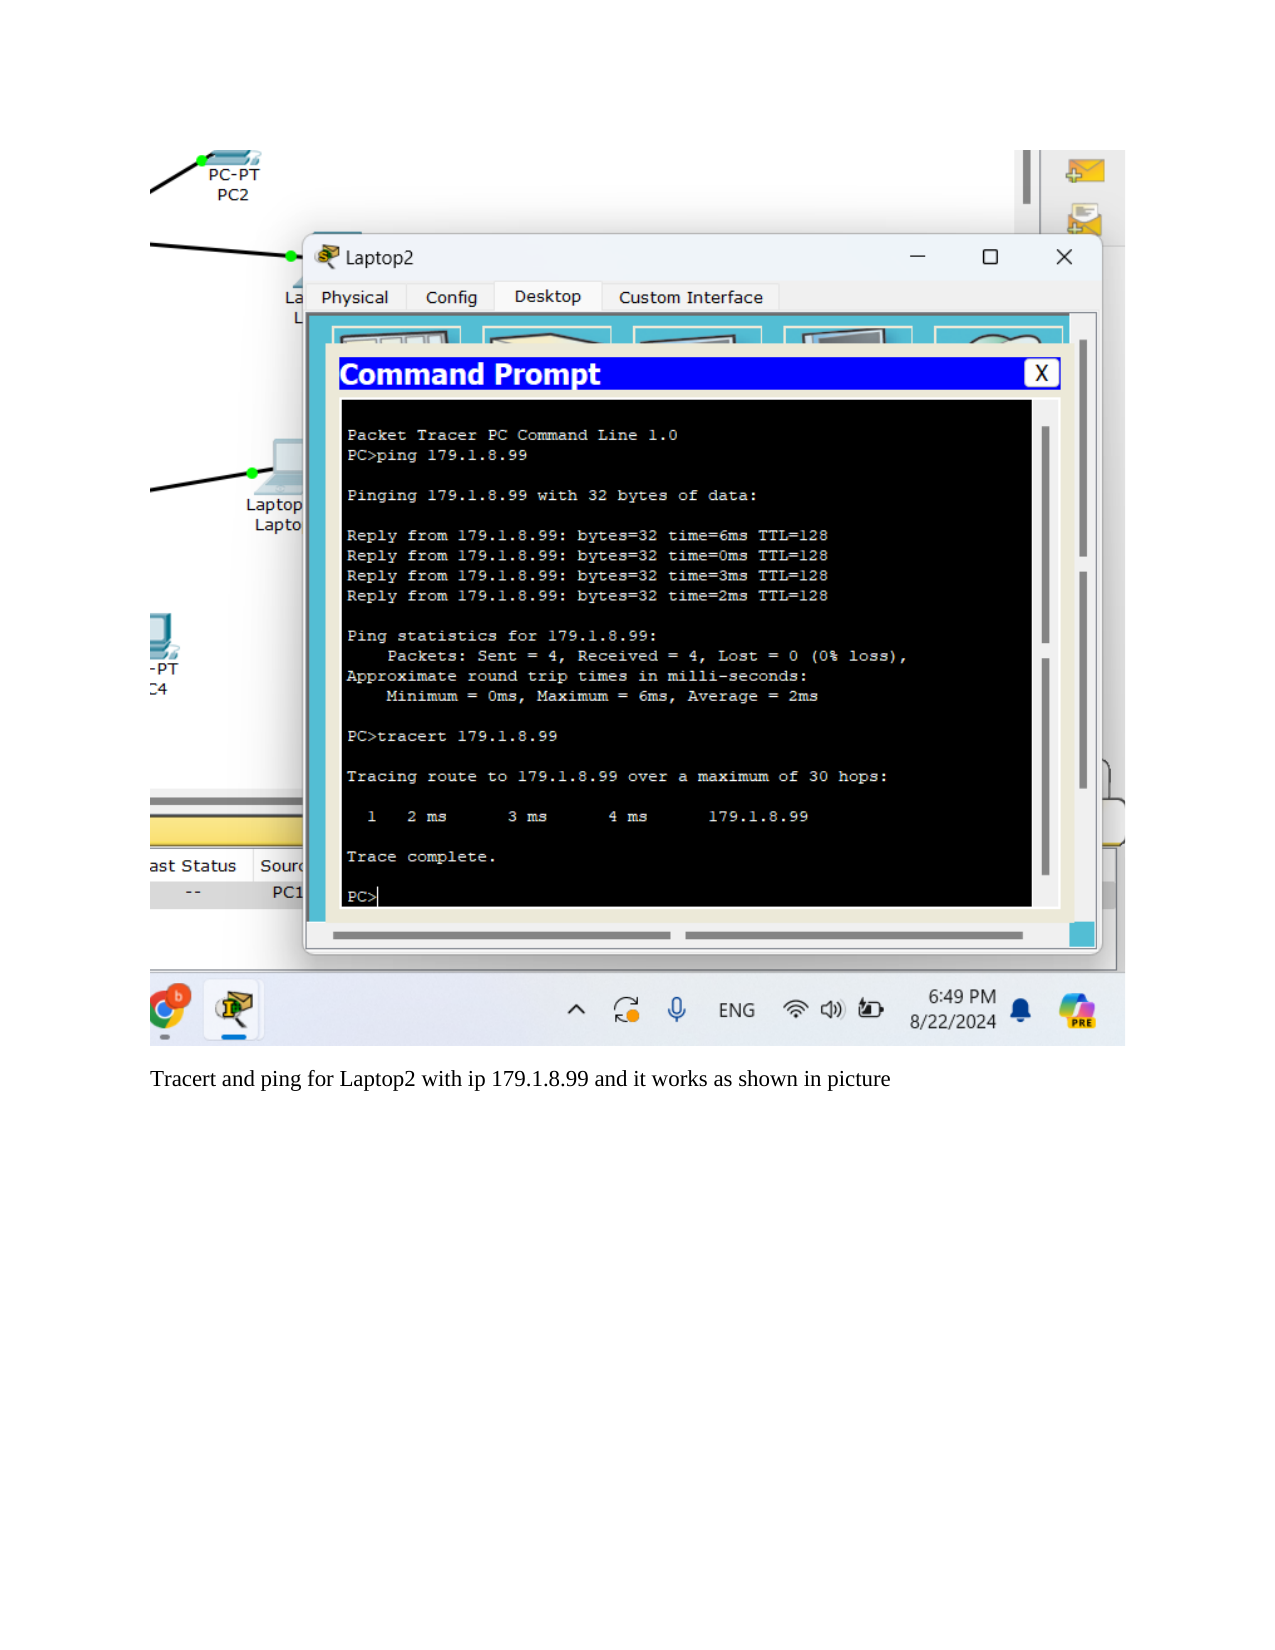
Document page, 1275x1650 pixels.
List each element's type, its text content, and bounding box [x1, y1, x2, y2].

text Tracert and ping for Laptop2 with ip 179.1.8.99 and it works as shown in picture [150, 1065, 1125, 1091]
picture [150, 150, 1125, 1046]
